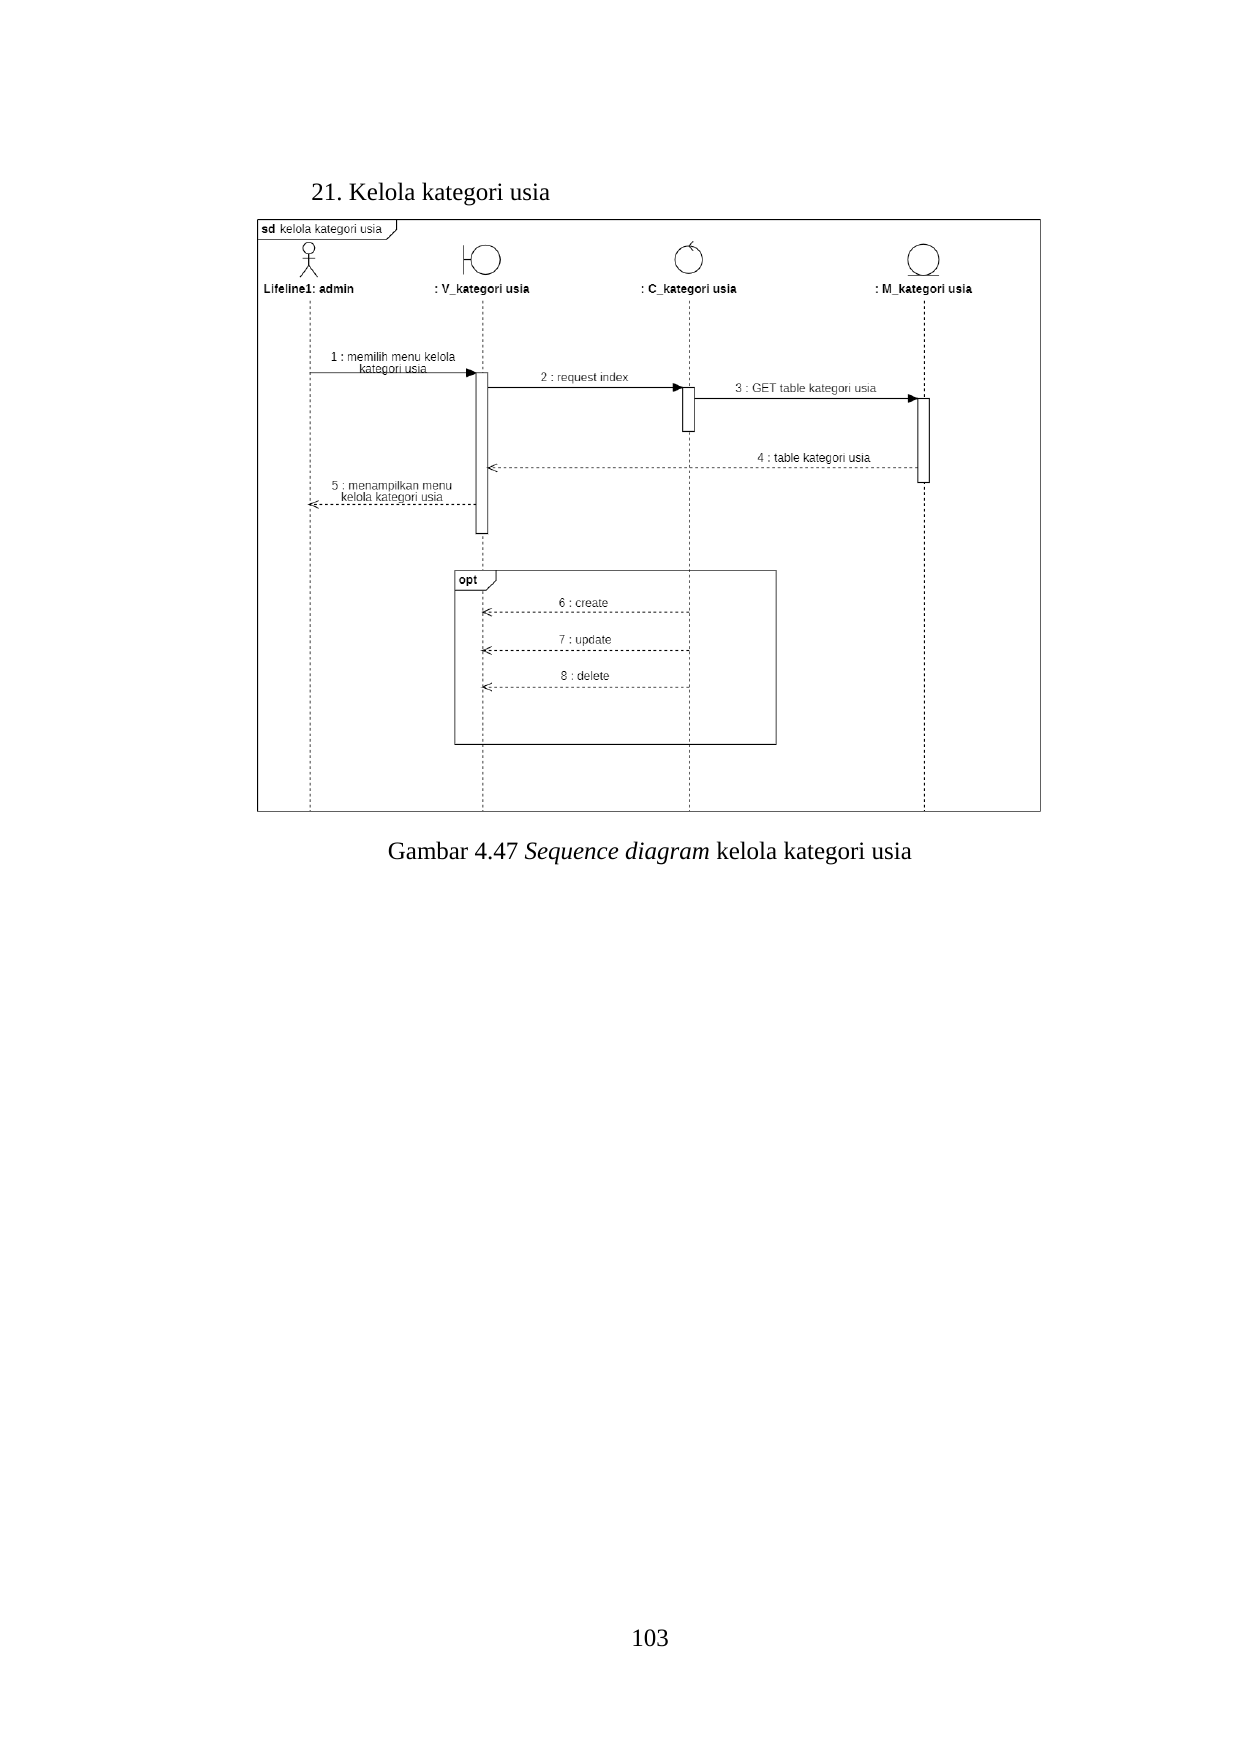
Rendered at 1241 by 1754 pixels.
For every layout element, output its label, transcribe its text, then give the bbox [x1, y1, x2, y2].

text Gambar 4.47 Sequence diagram kelola kategori usia [236, 836, 1063, 865]
picture [248, 210, 1076, 817]
list Kelola kategori usia [311, 177, 1063, 206]
